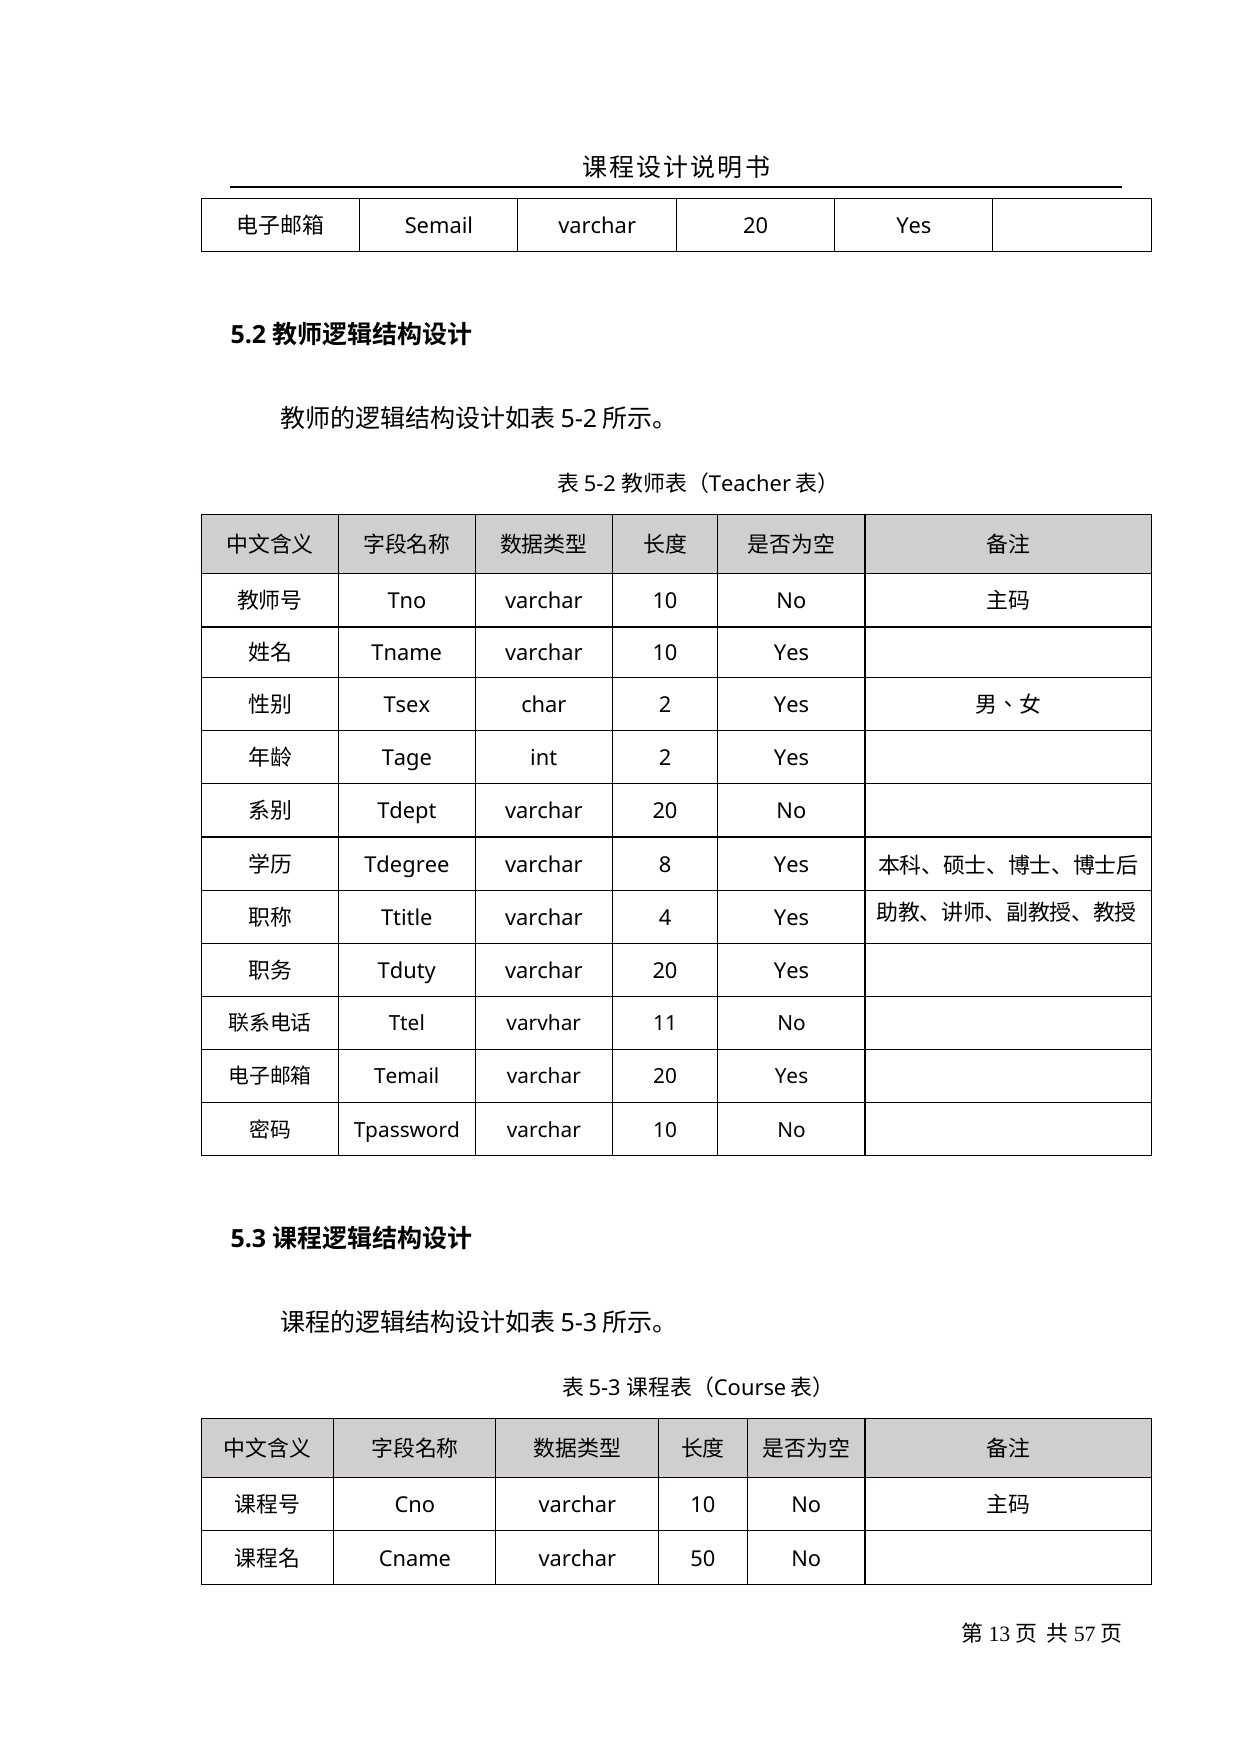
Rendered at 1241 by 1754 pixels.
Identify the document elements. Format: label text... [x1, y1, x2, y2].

table_cell [866, 997, 1151, 1049]
table_cell 姓名 [202, 628, 338, 677]
table_cell [866, 944, 1151, 996]
table_cell varchar [476, 628, 612, 677]
table_cell 系别 [202, 784, 338, 836]
table_cell 20 [613, 1050, 717, 1102]
table_cell varchar [476, 891, 612, 943]
table_cell 10 [613, 1103, 717, 1155]
table_cell 11 [613, 997, 717, 1049]
table_cell Yes [718, 891, 864, 943]
table_cell Yes [718, 628, 864, 677]
text 教师的逻辑结构设计如表5-2所示。 [230, 384, 1122, 449]
table_cell Tsex [339, 678, 475, 730]
table_cell varchar [476, 574, 612, 626]
table_cell 10 [613, 574, 717, 626]
table_cell varchar [518, 199, 676, 251]
table_cell Ttel [339, 997, 475, 1049]
table_cell [866, 628, 1151, 677]
table_cell 性别 [202, 678, 338, 730]
table_cell No [748, 1478, 864, 1530]
text 5.2 教师逻辑结构设计 [230, 302, 1122, 367]
table_cell varchar [496, 1478, 658, 1530]
table_cell [866, 731, 1151, 783]
table_header 字段名称 [334, 1419, 495, 1477]
table_header 是否为空 [718, 515, 864, 573]
table_cell 主码 [866, 574, 1151, 626]
table_cell 年龄 [202, 731, 338, 783]
table_header 数据类型 [476, 515, 612, 573]
table_cell Tpassword [339, 1103, 475, 1155]
table_cell Tdegree [339, 838, 475, 889]
table_cell Tno [339, 574, 475, 626]
text 表5-3 课程表（Course表） [230, 1371, 1122, 1403]
table_cell Tduty [339, 944, 475, 996]
table_header 数据类型 [496, 1419, 658, 1477]
table_cell No [748, 1531, 864, 1583]
table_header 中文含义 [202, 515, 338, 573]
table_cell 密码 [202, 1103, 338, 1155]
table_cell 50 [659, 1531, 747, 1583]
table_cell 本科、硕士、博士、博士后 [866, 838, 1151, 889]
table_cell No [718, 574, 864, 626]
table_cell [866, 784, 1151, 836]
text 5.3 课程逻辑结构设计 [230, 1206, 1122, 1271]
table_header 字段名称 [339, 515, 475, 573]
table_cell char [476, 678, 612, 730]
table_header 备注 [866, 515, 1151, 573]
table_cell 10 [659, 1478, 747, 1530]
table_cell 8 [613, 838, 717, 889]
table_cell varchar [496, 1531, 658, 1583]
table_cell Tname [339, 628, 475, 677]
text 课程的逻辑结构设计如表5-3所示。 [230, 1288, 1122, 1353]
table_header 长度 [613, 515, 717, 573]
table_cell 2 [613, 678, 717, 730]
table_cell Yes [718, 838, 864, 889]
table_header 中文含义 [202, 1419, 333, 1477]
table_cell Yes [835, 199, 992, 251]
table_cell 20 [613, 944, 717, 996]
table_cell Tage [339, 731, 475, 783]
table_cell 主码 [866, 1478, 1151, 1530]
table_cell 10 [613, 628, 717, 677]
table_cell [993, 199, 1151, 251]
table_cell varchar [476, 944, 612, 996]
table_cell Temail [339, 1050, 475, 1102]
table_cell 电子邮箱 [202, 1050, 338, 1102]
table_cell 4 [613, 891, 717, 943]
table_cell Yes [718, 731, 864, 783]
table_cell No [718, 997, 864, 1049]
table_cell 电子邮箱 [202, 199, 359, 251]
table_cell 学历 [202, 838, 338, 889]
table_cell 课程名 [202, 1531, 333, 1583]
table_cell 联系电话 [202, 997, 338, 1049]
table_cell Cno [334, 1478, 495, 1530]
table_header 长度 [659, 1419, 747, 1477]
table_cell Ttitle [339, 891, 475, 943]
table_cell varchar [476, 1050, 612, 1102]
table_cell 男、女 [866, 678, 1151, 730]
table_cell 职务 [202, 944, 338, 996]
table_cell 2 [613, 731, 717, 783]
table_header 备注 [866, 1419, 1151, 1477]
table_cell 助教、讲师、副教授、教授 [866, 891, 1151, 943]
table_cell [866, 1531, 1151, 1583]
table_cell varchar [476, 838, 612, 889]
table_cell 20 [613, 784, 717, 836]
table_cell 教师号 [202, 574, 338, 626]
table_cell 20 [677, 199, 834, 251]
table_cell Yes [718, 678, 864, 730]
text 表5-2 教师表（Teacher表） [230, 467, 1122, 499]
table_cell 课程号 [202, 1478, 333, 1530]
table_cell [866, 1050, 1151, 1102]
table_cell Yes [718, 944, 864, 996]
table_cell No [718, 784, 864, 836]
table_cell Cname [334, 1531, 495, 1583]
table_cell Semail [360, 199, 517, 251]
table_cell 职称 [202, 891, 338, 943]
table_cell varvhar [476, 997, 612, 1049]
table_cell Yes [718, 1050, 864, 1102]
table_cell Tdept [339, 784, 475, 836]
table_cell No [718, 1103, 864, 1155]
table_header 是否为空 [748, 1419, 864, 1477]
table_cell varchar [476, 1103, 612, 1155]
table_cell [866, 1103, 1151, 1155]
table_cell varchar [476, 784, 612, 836]
table_cell int [476, 731, 612, 783]
